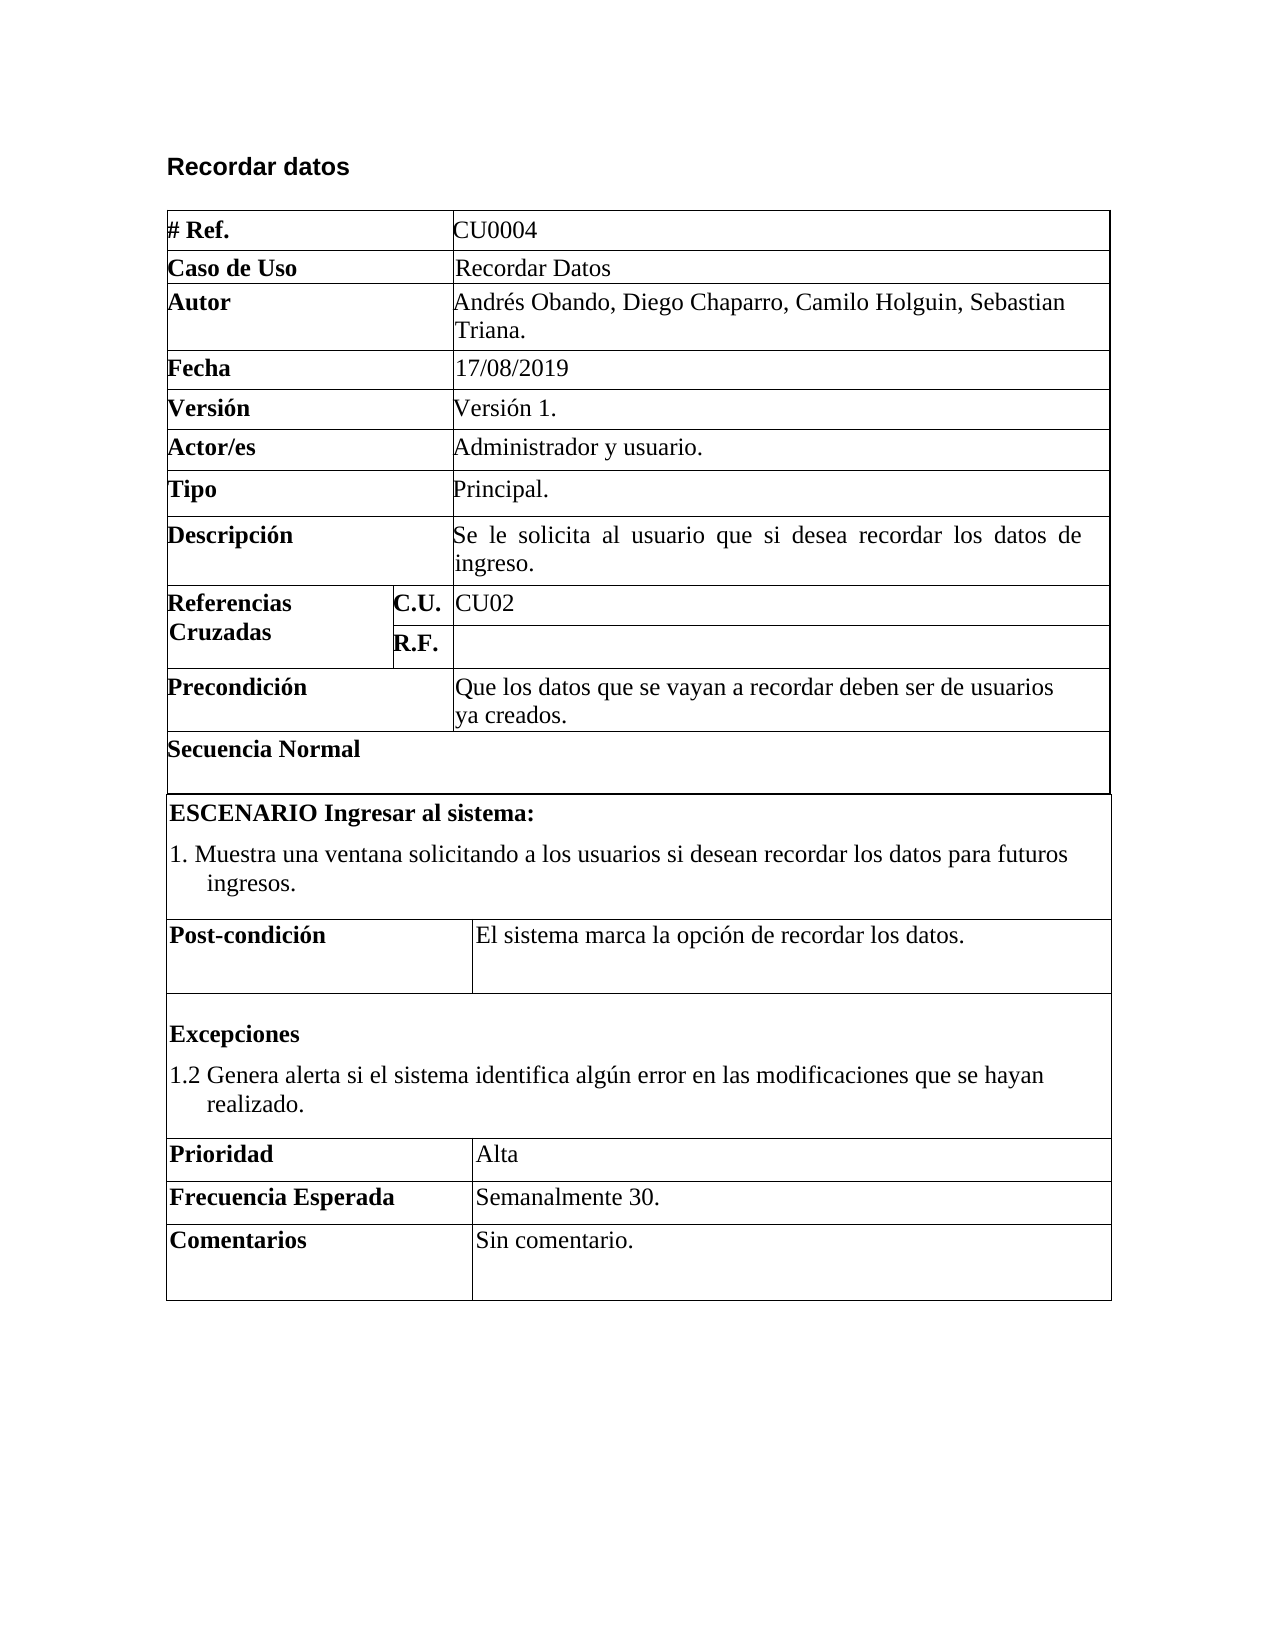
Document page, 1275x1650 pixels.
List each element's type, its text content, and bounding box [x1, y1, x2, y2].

table_cell Secuencia Normal [168, 732, 1109, 793]
table_cell Prioridad [167, 1139, 472, 1181]
table_cell Semanalmente 30. [473, 1182, 1111, 1224]
table_cell Principal. [454, 471, 1109, 516]
table_cell 17/08/2019 [454, 351, 1109, 389]
table_cell Recordar Datos [454, 251, 1109, 283]
table_cell Que los datos que se vayan a recordar deben ser de usuarios ya creados. [454, 669, 1109, 731]
table_cell Actor/es [168, 430, 453, 470]
table_cell C.U. [394, 586, 453, 624]
table_cell Autor [168, 284, 453, 350]
table_cell R.F. [394, 626, 453, 668]
subtitle Recordar datos [167, 152, 1110, 181]
table_cell Post-condición [167, 920, 472, 992]
table_cell Se le solicita al usuario que si desea recordar los datos de ingreso. [454, 517, 1109, 585]
table_cell CU02 [454, 586, 1109, 624]
table_cell [454, 626, 1109, 668]
table_cell Alta [473, 1139, 1111, 1181]
table_header ESCENARIO Ingresar al sistema: Muestra una ventana solicitando a los usuarios si desean recordar los datos para futuros ingresos. [167, 795, 1111, 919]
table_header # Ref. [168, 211, 453, 249]
table_cell El sistema marca la opción de recordar los datos. [473, 920, 1111, 992]
table_cell Administrador y usuario. [454, 430, 1109, 470]
table_cell Tipo [168, 471, 453, 516]
table_cell Andrés Obando, Diego Chaparro, Camilo Holguin, Sebastian Triana. [454, 284, 1109, 350]
table_cell Referencias Cruzadas [168, 586, 393, 668]
table_cell Frecuencia Esperada [167, 1182, 472, 1224]
table_cell Precondición [168, 669, 453, 731]
table_cell Fecha [168, 351, 453, 389]
table_cell Comentarios [167, 1225, 472, 1300]
table_cell Sin comentario. [473, 1225, 1111, 1300]
table_cell Versión [168, 390, 453, 429]
table_cell Excepciones Genera alerta si el sistema identifica algún error en las modificaciones que se hayan realizado. [167, 994, 1111, 1138]
table_cell Versión 1. [454, 390, 1109, 429]
table_cell Descripción [168, 517, 453, 585]
table_cell Caso de Uso [168, 251, 453, 283]
table_header CU0004 [454, 211, 1109, 249]
